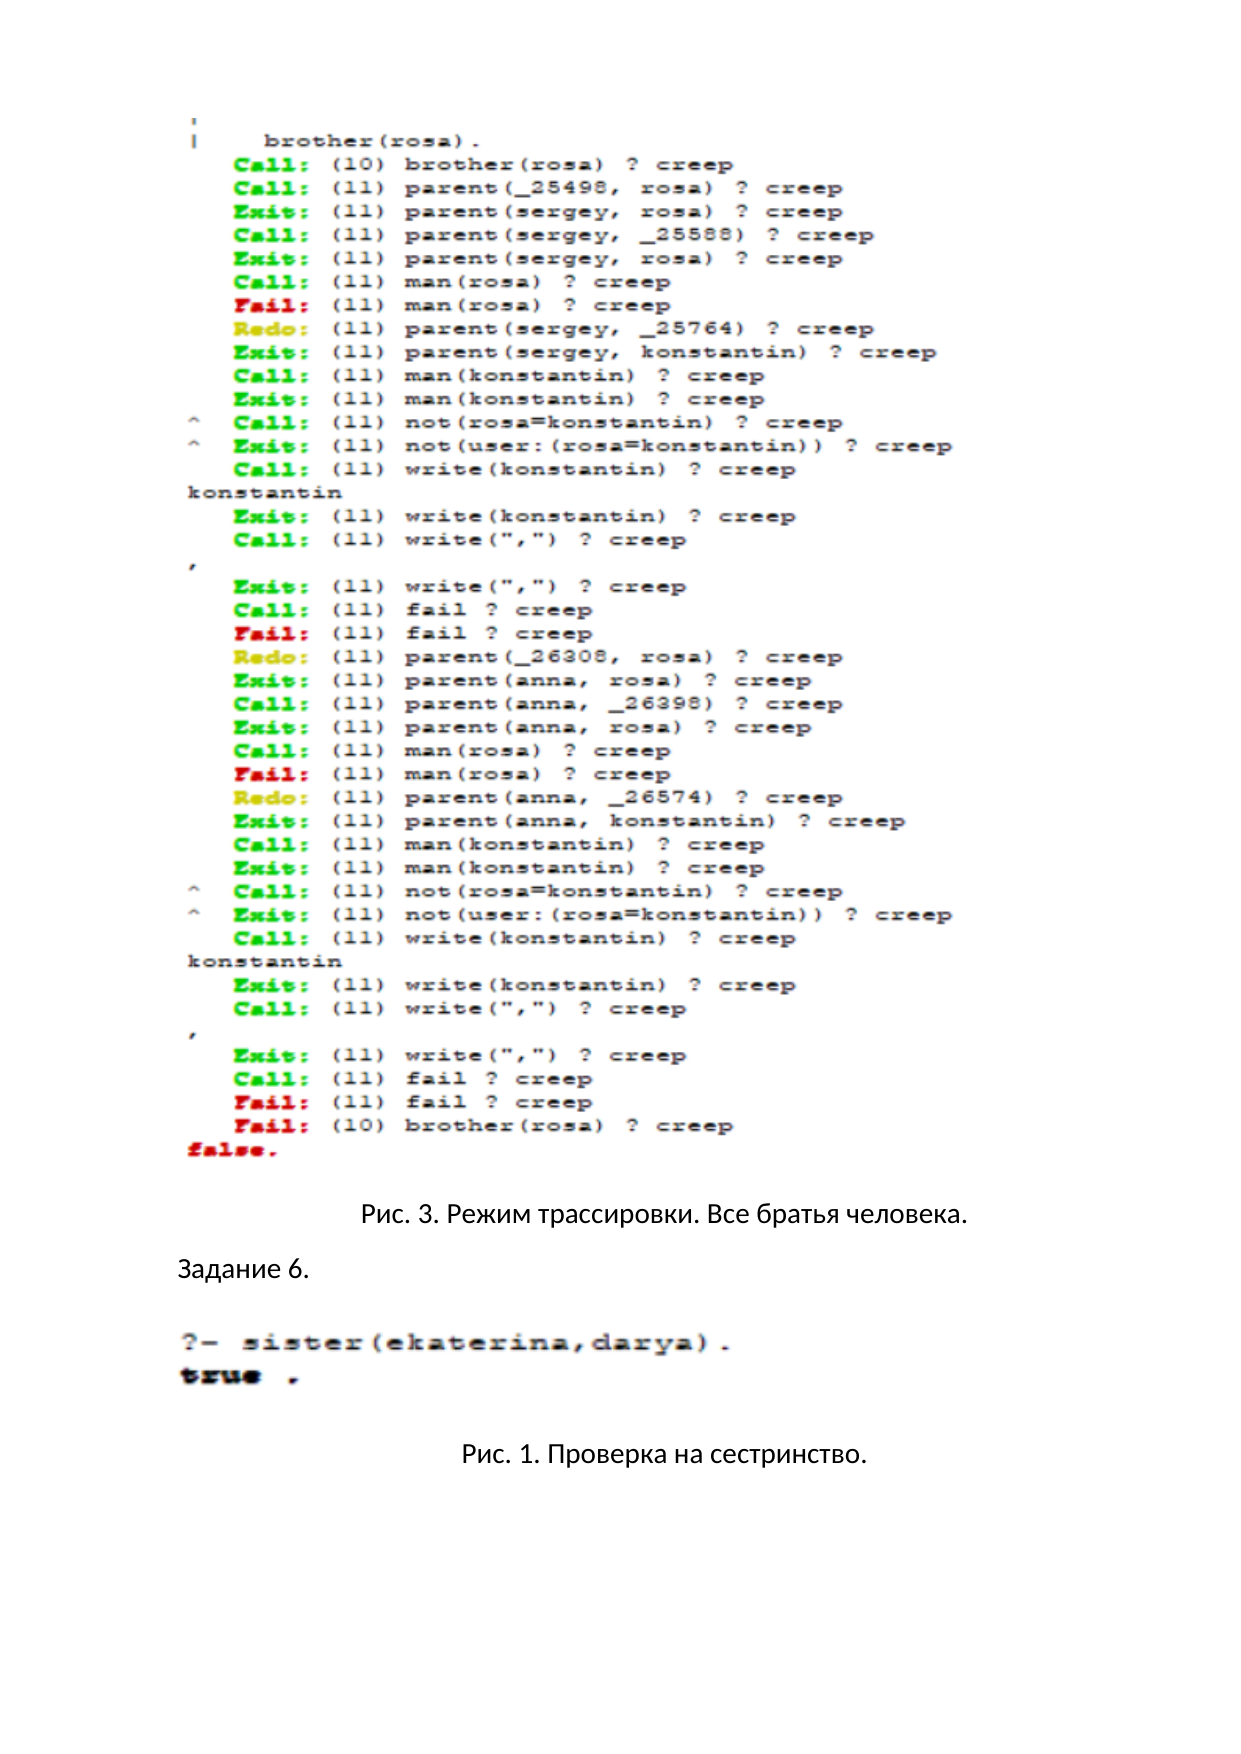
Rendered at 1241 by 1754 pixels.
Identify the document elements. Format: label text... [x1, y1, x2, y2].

picture [177, 118, 979, 1176]
text Рис. 3. Режим трассировки. Все братья человека. [177, 1195, 1152, 1230]
text Задание 6. [177, 1250, 1152, 1286]
text Рис. 1. Проверка на сестринство. [177, 1435, 1152, 1471]
picture [177, 1305, 756, 1417]
